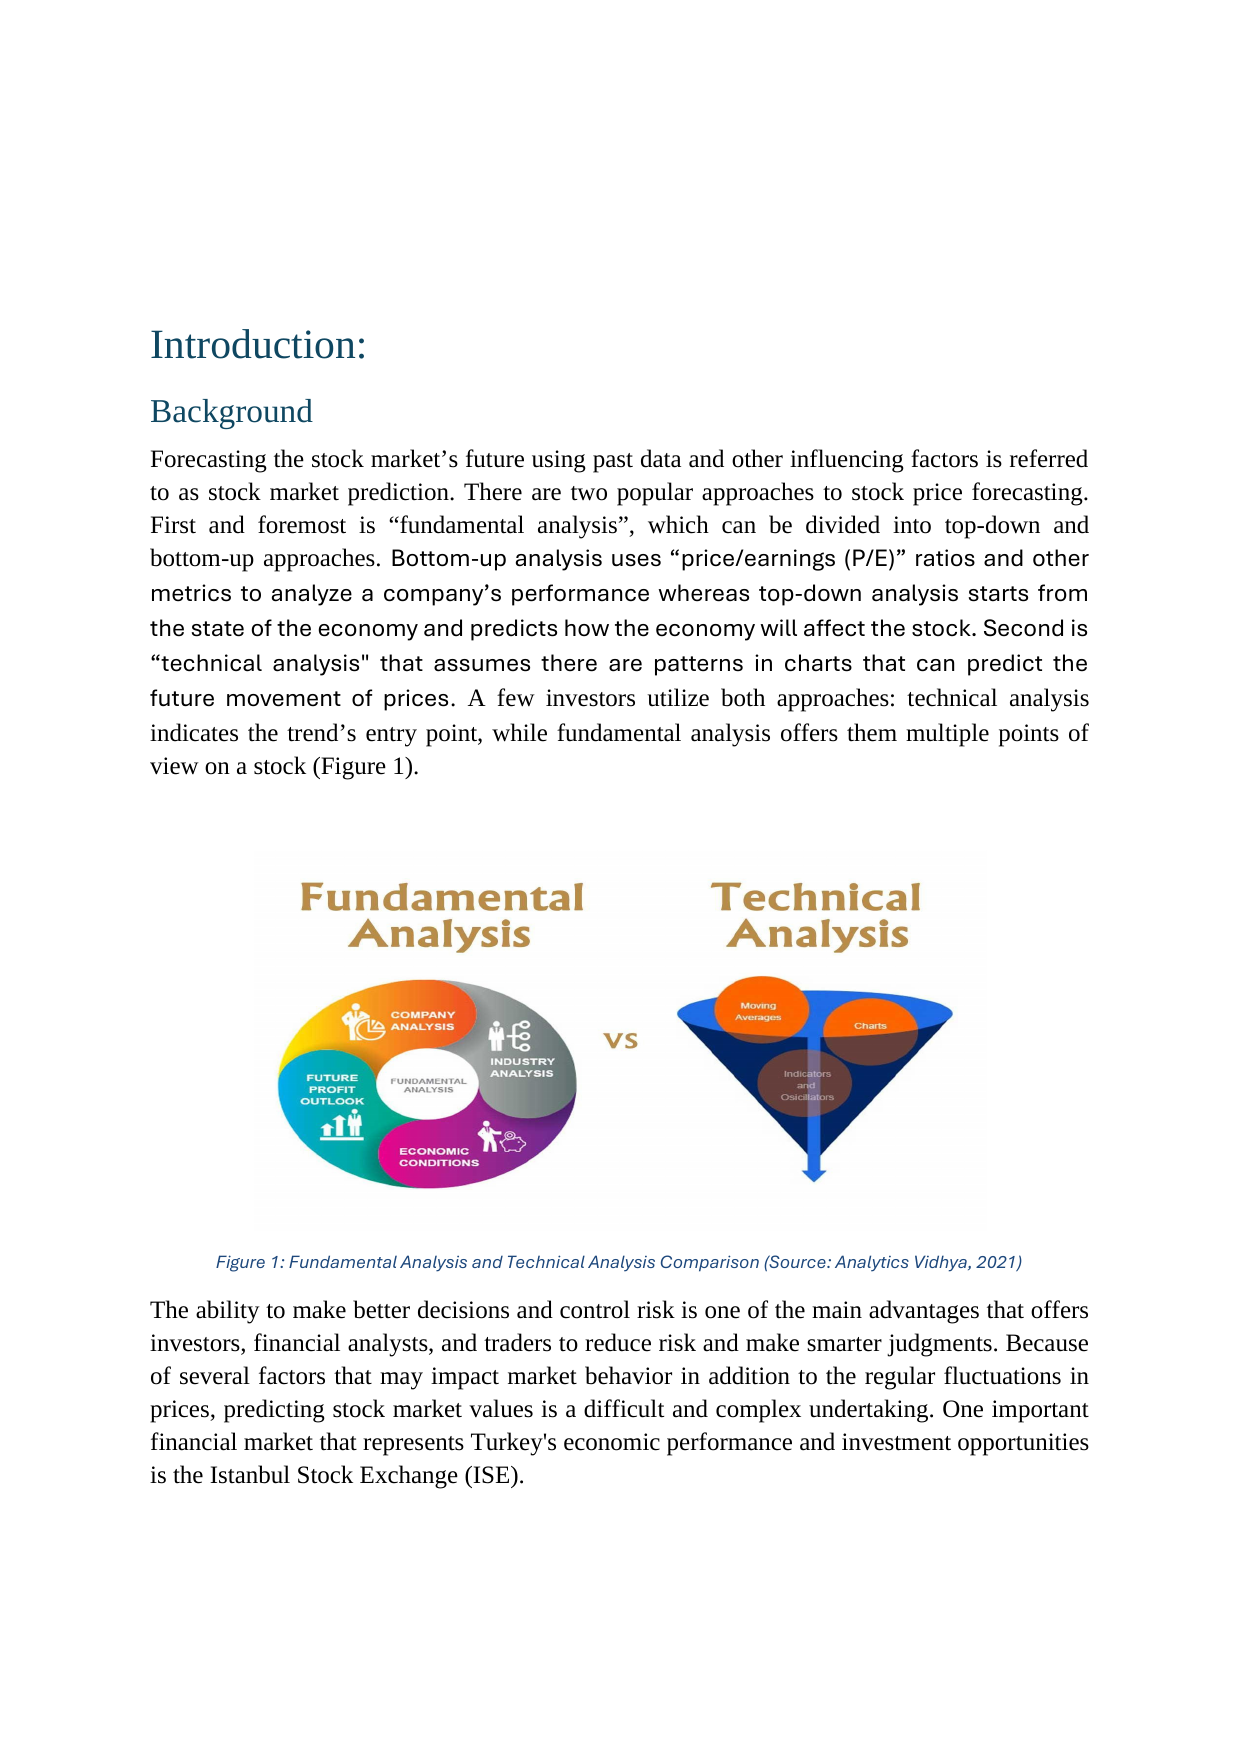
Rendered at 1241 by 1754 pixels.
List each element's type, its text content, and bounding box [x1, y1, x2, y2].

text The ability to make better decisions and control risk is one of the main advantages that offers investors, financial analysts, and traders to reduce risk and make smarter judgments. Because of several factors that may impact market behavior in addition to the regular fluctuations in prices, predicting stock market values is a difficult and complex undertaking. One important financial market that represents Turkey's economic performance and investment opportunities is the Istanbul Stock Exchange (ISE). [150, 1295, 1090, 1489]
text Forecasting the stock market’s future using past data and other influencing factors is referred to as stock market prediction. There are two popular approaches to stock price forecasting. First and foremost is “fundamental analysis”, which can be divided into top-down and bottom-up approaches. Bottom-up analysis uses “price/earnings (P/E)” ratios and other metrics to analyze a company’s performance whereas top-down analysis starts from the state of the economy and predicts how the economy will affect the stock. Second is “technical analysis" that assumes there are patterns in charts that can predict the future movement of prices. A few investors utilize both approaches: technical analysis indicates the trend’s entry point, while fundamental analysis offers them multiple points of view on a stock (Figure 1). [150, 444, 1090, 780]
subtitle Introduction: [150, 320, 1090, 368]
picture [253, 850, 987, 1231]
text Figure 1: Fundamental Analysis and Technical Analysis Comparison (Source: Analytics Vidhya, 2021) [150, 1251, 1090, 1274]
subtitle Background [150, 392, 1090, 430]
